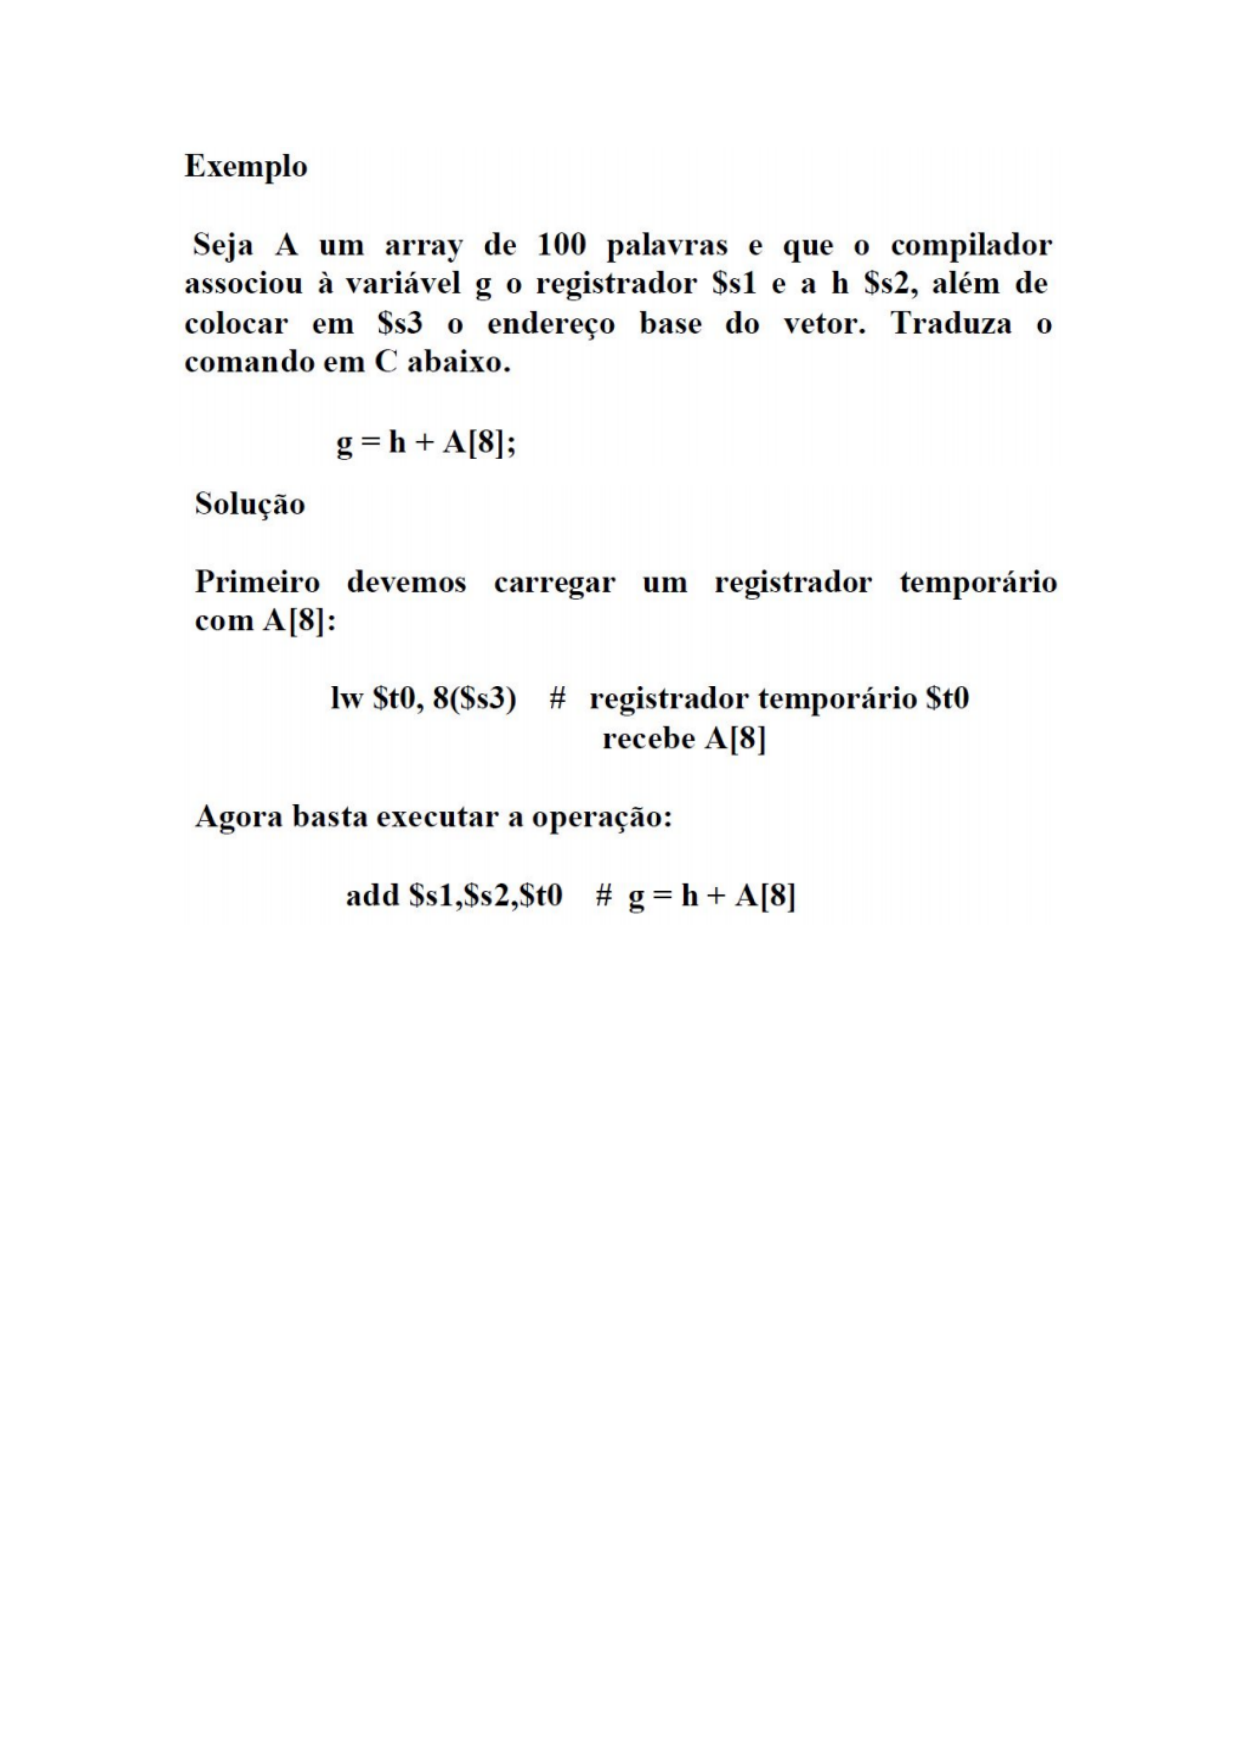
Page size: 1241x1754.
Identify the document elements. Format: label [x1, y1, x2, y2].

picture [177, 147, 1063, 466]
picture [177, 485, 1063, 925]
